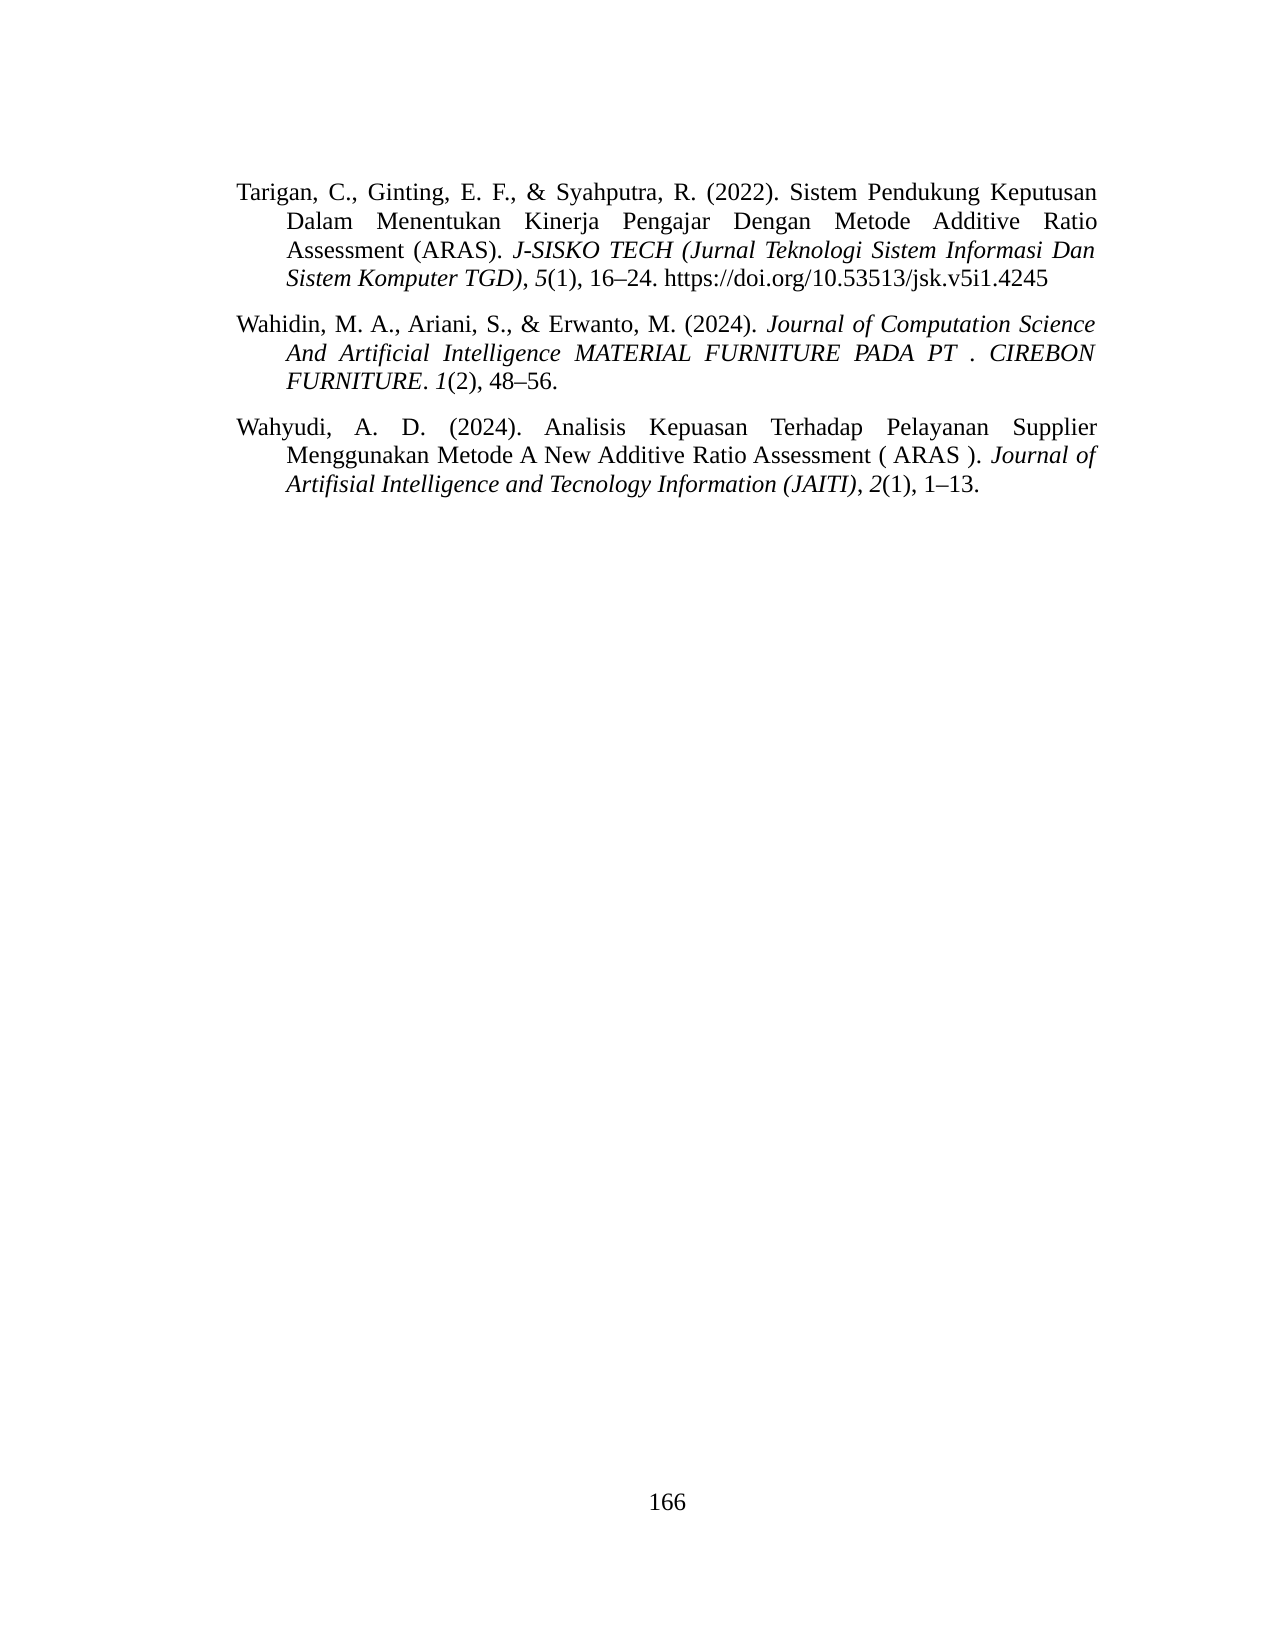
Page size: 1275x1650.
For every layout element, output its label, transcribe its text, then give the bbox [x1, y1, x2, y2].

text Tarigan, C., Ginting, E. F., & Syahputra, R. (2022). Sistem Pendukung Keputusan Dalam Menentukan Kinerja Pengajar Dengan Metode Additive Ratio Assessment (ARAS). J-SISKO TECH (Jurnal Teknologi Sistem Informasi Dan Sistem Komputer TGD), 5(1), 16–24. https://doi.org/10.53513/jsk.v5i1.4245 [236, 177, 1098, 292]
text Wahidin, M. A., Ariani, S., & Erwanto, M. (2024). Journal of Computation Science And Artificial Intelligence MATERIAL FURNITURE PADA PT . CIREBON FURNITURE. 1(2), 48–56. [236, 309, 1098, 395]
text Wahyudi, A. D. (2024). Analisis Kepuasan Terhadap Pelayanan Supplier Menggunakan Metode A New Additive Ratio Assessment ( ARAS ). Journal of Artifisial Intelligence and Tecnology Information (JAITI), 2(1), 1–13. [236, 412, 1098, 498]
